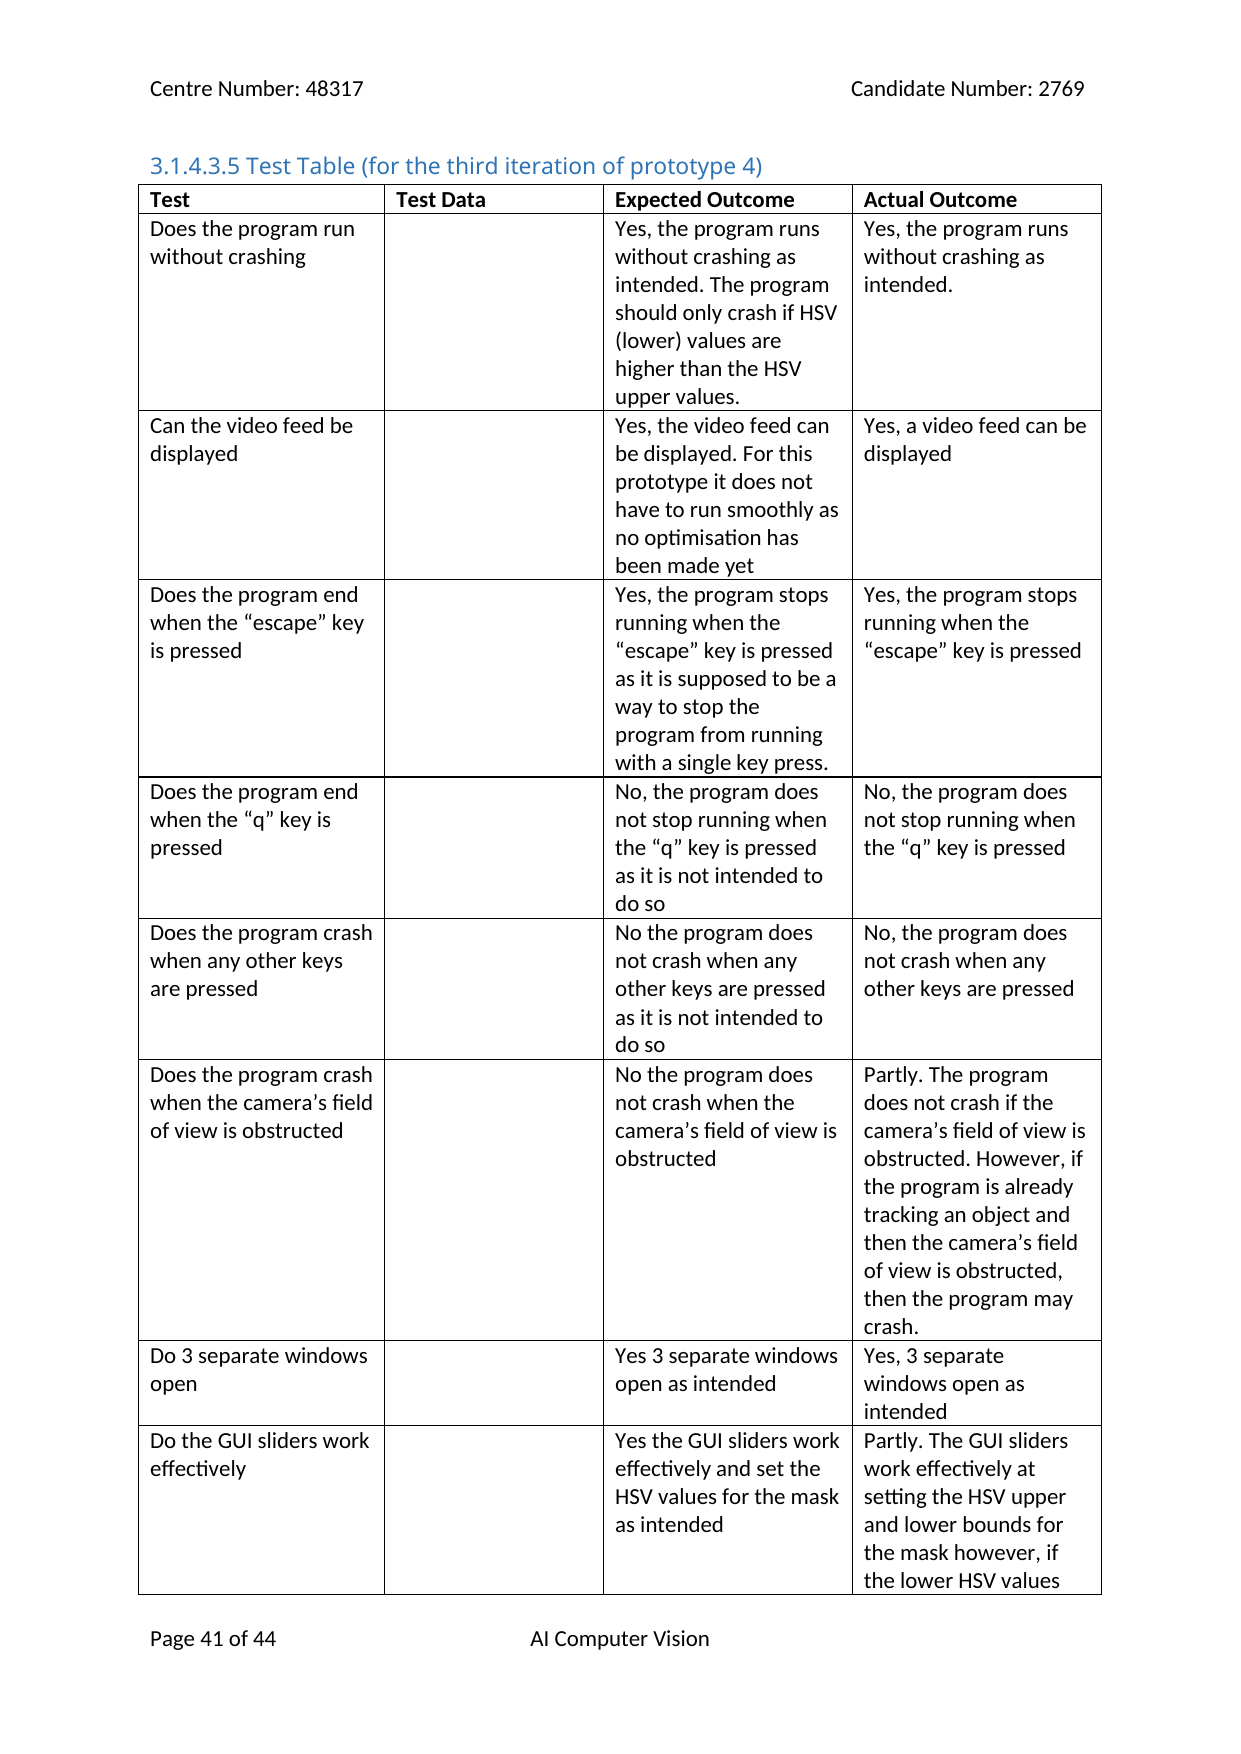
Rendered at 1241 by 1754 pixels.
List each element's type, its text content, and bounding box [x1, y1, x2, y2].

table_cell [385, 778, 603, 917]
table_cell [604, 1426, 852, 1594]
table_header Test Data [385, 185, 603, 213]
table_cell No, the program does not stop running when the “q” key is pressed [853, 778, 1101, 917]
table_cell Does the program crash when the camera’s field of view is obstructed [139, 1060, 384, 1340]
table_cell Yes 3 separate windows open as intended [604, 1341, 852, 1425]
table_cell Can the video feed be displayed [139, 411, 384, 579]
table_cell [385, 214, 603, 410]
table_cell Partly. The program does not crash if the camera’s field of view is obstructed. However, if the program is already tracking an object and then the camera’s field of view is obstructed, then the program may crash. [853, 1060, 1101, 1340]
table_cell Does the program run without crashing [139, 214, 384, 410]
table_cell [385, 411, 603, 579]
table_cell [385, 1341, 603, 1425]
table_cell [385, 1060, 603, 1340]
table_cell Does the program crash when any other keys are pressed [139, 919, 384, 1059]
table_cell Yes, the program stops running when the “escape” key is pressed [853, 580, 1101, 776]
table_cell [139, 1426, 384, 1594]
table_cell No, the program does not stop running when the “q” key is pressed as it is not intended to do so [604, 778, 852, 917]
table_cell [853, 1426, 1101, 1594]
table_cell Does the program end when the “escape” key is pressed [139, 580, 384, 776]
table_header Actual Outcome [853, 185, 1101, 213]
table_cell Does the program end when the “q” key is pressed [139, 778, 384, 917]
table_header Expected Outcome [604, 185, 852, 213]
table_cell Yes, the program runs without crashing as intended. The program should only crash if HSV (lower) values are higher than the HSV upper values. [604, 214, 852, 410]
table_cell Yes, a video feed can be displayed [853, 411, 1101, 579]
table_cell [385, 580, 603, 776]
table_cell [385, 919, 603, 1059]
table_cell No the program does not crash when the camera’s field of view is obstructed [604, 1060, 852, 1340]
table_cell Do 3 separate windows open [139, 1341, 384, 1425]
table_cell No, the program does not crash when any other keys are pressed [853, 919, 1101, 1059]
table_cell [385, 1426, 603, 1594]
table_cell No the program does not crash when any other keys are pressed as it is not intended to do so [604, 919, 852, 1059]
table_cell Yes, the video feed can be displayed. For this prototype it does not have to run smoothly as no optimisation has been made yet [604, 411, 852, 579]
table_cell Yes, the program runs without crashing as intended. [853, 214, 1101, 410]
table_cell Yes, the program stops running when the “escape” key is pressed as it is supposed to be a way to stop the program from running with a single key press. [604, 580, 852, 776]
table_cell Yes, 3 separate windows open as intended [853, 1341, 1101, 1425]
subtitle 3.1.4.3.5 Test Table (for the third iteration of prototype 4) [150, 150, 1090, 181]
table_header Test [139, 185, 384, 213]
